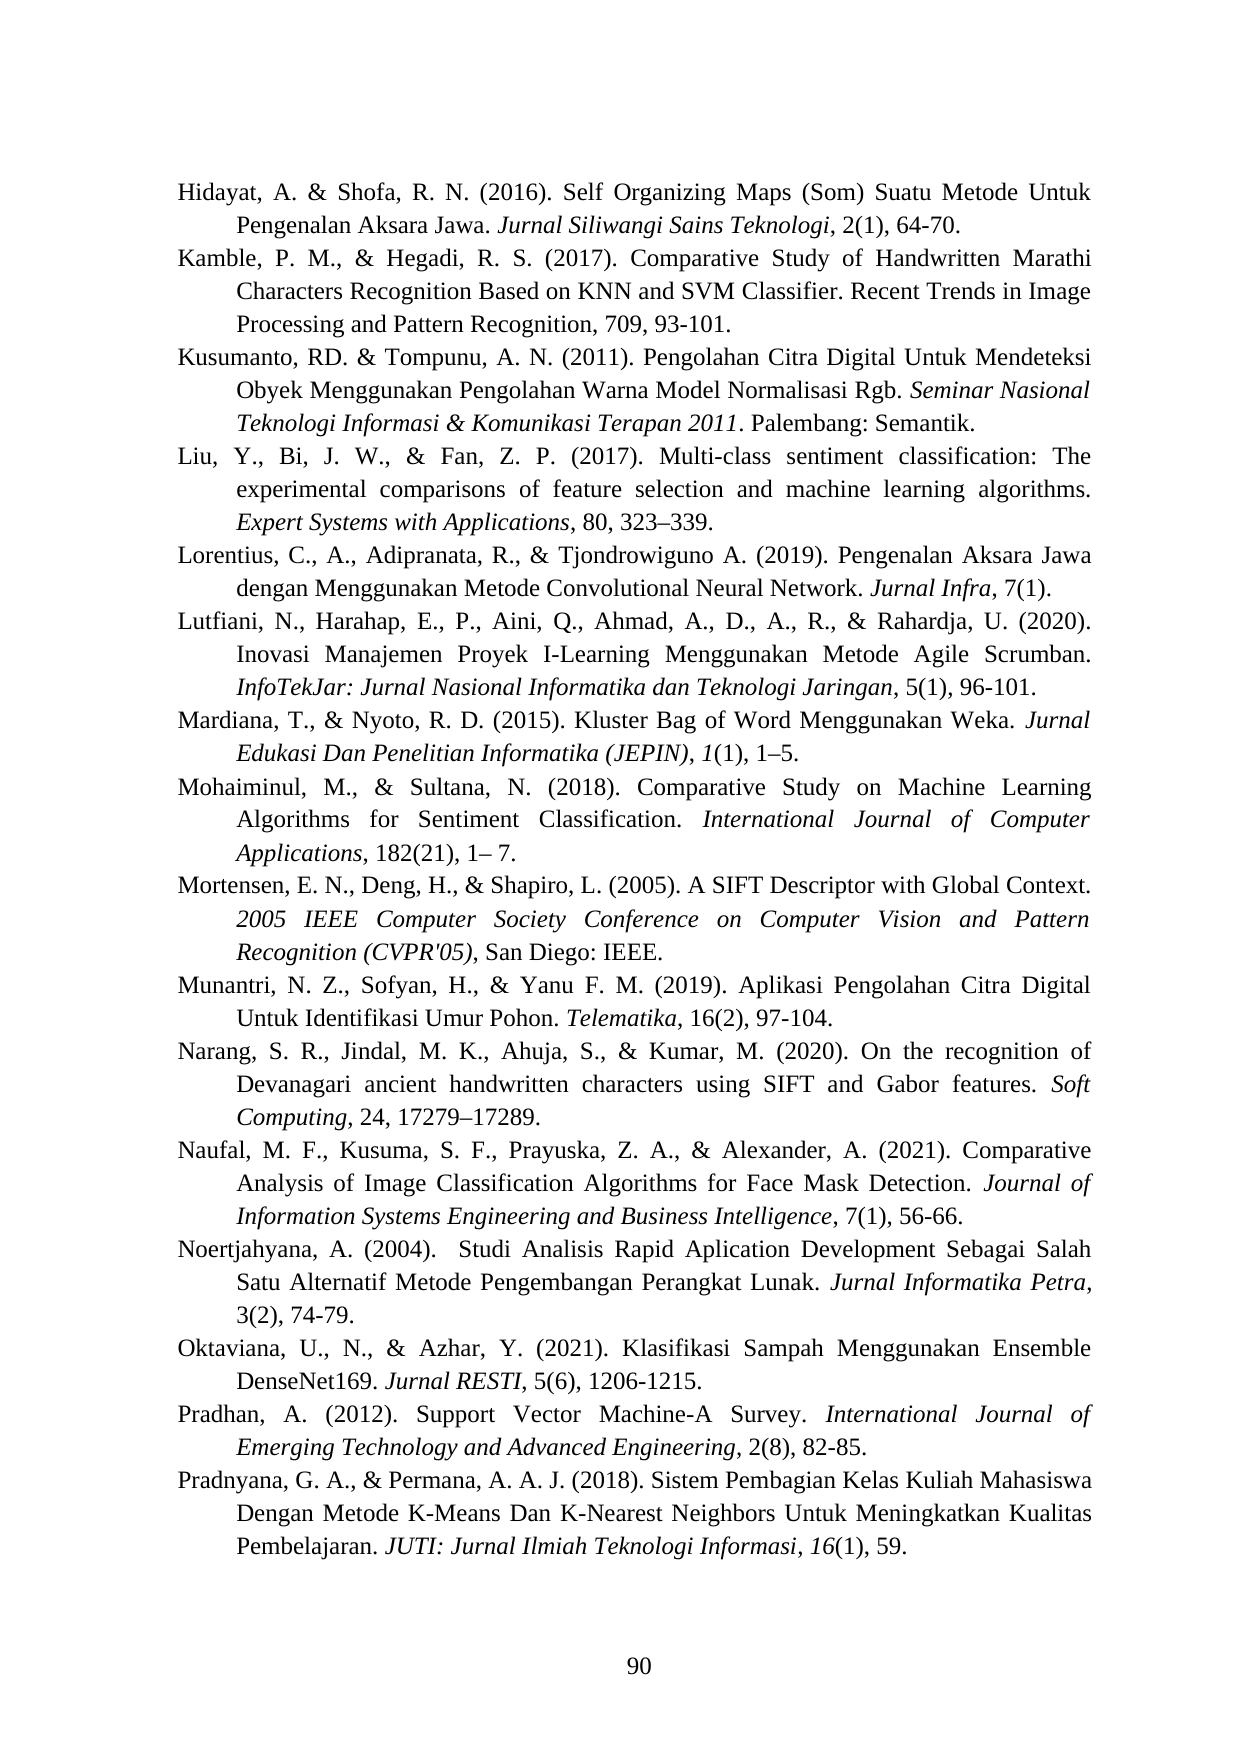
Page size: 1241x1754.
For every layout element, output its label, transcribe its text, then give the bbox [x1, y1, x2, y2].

text Munantri, N. Z., Sofyan, H., & Yanu F. M. (2019). Aplikasi Pengolahan Citra Digital Untuk Identifikasi Umur Pohon. Telematika, 16(2), 97-104. [177, 970, 1092, 1031]
text Narang, S. R., Jindal, M. K., Ahuja, S., & Kumar, M. (2020). On the recognition of Devanagari ancient handwritten characters using SIFT and Gabor features. Soft Computing, 24, 17279–17289. [177, 1036, 1092, 1131]
text Mohaiminul, M., & Sultana, N. (2018). Comparative Study on Machine Learning Algorithms for Sentiment Classification. International Journal of Computer Applications, 182(21), 1– 7. [177, 772, 1092, 866]
text Kusumanto, RD. & Tompunu, A. N. (2011). Pengolahan Citra Digital Untuk Mendeteksi Obyek Menggunakan Pengolahan Warna Model Normalisasi Rgb. Seminar Nasional Teknologi Informasi & Komunikasi Terapan 2011. Palembang: Semantik. [177, 342, 1092, 437]
text Naufal, M. F., Kusuma, S. F., Prayuska, Z. A., & Alexander, A. (2021). Comparative Analysis of Image Classification Algorithms for Face Mask Detection. Journal of Information Systems Engineering and Business Intelligence, 7(1), 56-66. [177, 1135, 1092, 1229]
text Noertjahyana, A. (2004). Studi Analisis Rapid Aplication Development Sebagai Salah Satu Alternatif Metode Pengembangan Perangkat Lunak. Jurnal Informatika Petra, 3(2), 74-79. [177, 1234, 1092, 1329]
text Pradhan, A. (2012). Support Vector Machine-A Survey. International Journal of Emerging Technology and Advanced Engineering, 2(8), 82-85. [177, 1399, 1092, 1461]
text Mardiana, T., & Nyoto, R. D. (2015). Kluster Bag of Word Menggunakan Weka. Jurnal Edukasi Dan Penelitian Informatika (JEPIN), 1(1), 1–5. [177, 706, 1092, 767]
text Oktaviana, U., N., & Azhar, Y. (2021). Klasifikasi Sampah Menggunakan Ensemble DenseNet169. Jurnal RESTI, 5(6), 1206-1215. [177, 1333, 1092, 1395]
text Lorentius, C., A., Adipranata, R., & Tjondrowiguno A. (2019). Pengenalan Aksara Jawa dengan Menggunakan Metode Convolutional Neural Network. Jurnal Infra, 7(1). [177, 540, 1092, 602]
text Liu, Y., Bi, J. W., & Fan, Z. P. (2017). Multi-class sentiment classification: The experimental comparisons of feature selection and machine learning algorithms. Expert Systems with Applications, 80, 323–339. [177, 441, 1092, 536]
text Mortensen, E. N., Deng, H., & Shapiro, L. (2005). A SIFT Descriptor with Global Context. 2005 IEEE Computer Society Conference on Computer Vision and Pattern Recognition (CVPR'05), San Diego: IEEE. [177, 871, 1092, 965]
text Hidayat, A. & Shofa, R. N. (2016). Self Organizing Maps (Som) Suatu Metode Untuk Pengenalan Aksara Jawa. Jurnal Siliwangi Sains Teknologi, 2(1), 64-70. [177, 177, 1092, 239]
text Kamble, P. M., & Hegadi, R. S. (2017). Comparative Study of Handwritten Marathi Characters Recognition Based on KNN and SVM Classifier. Recent Trends in Image Processing and Pattern Recognition, 709, 93-101. [177, 243, 1092, 338]
text Pradnyana, G. A., & Permana, A. A. J. (2018). Sistem Pembagian Kelas Kuliah Mahasiswa Dengan Metode K-Means Dan K-Nearest Neighbors Untuk Meningkatkan Kualitas Pembelajaran. JUTI: Jurnal Ilmiah Teknologi Informasi, 16(1), 59. [177, 1465, 1092, 1560]
text Lutfiani, N., Harahap, E., P., Aini, Q., Ahmad, A., D., A., R., & Rahardja, U. (2020). Inovasi Manajemen Proyek I-Learning Menggunakan Metode Agile Scrumban. InfoTekJar: Jurnal Nasional Informatika dan Teknologi Jaringan, 5(1), 96-101. [177, 606, 1092, 701]
